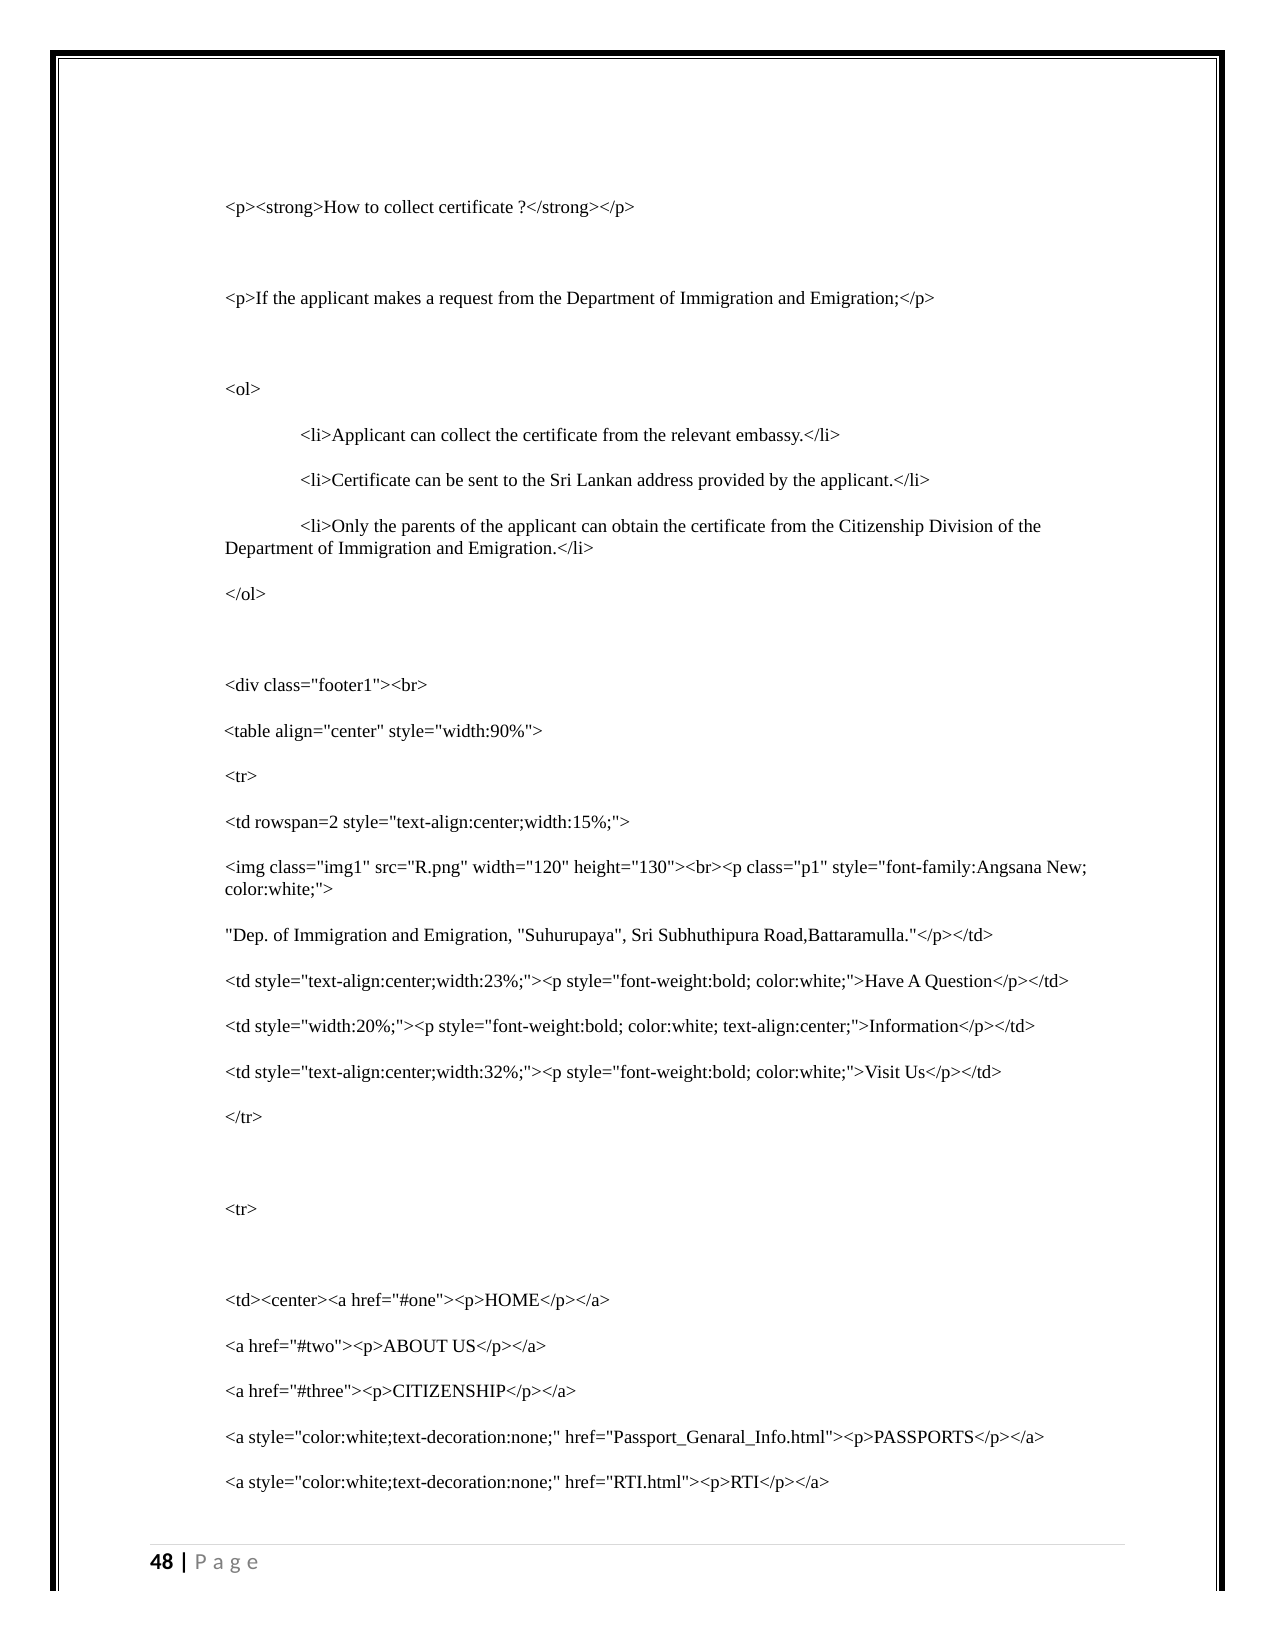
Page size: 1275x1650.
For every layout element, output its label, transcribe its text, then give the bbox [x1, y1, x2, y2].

text <td><center><a href="#one"><p>HOME</p></a> [223, 1289, 1124, 1311]
text "Dep. of Immigration and Emigration, "Suhurupaya", Sri Subhuthipura Road,Battaramulla."</p></td> [223, 924, 1124, 946]
text <tr> [223, 765, 1124, 787]
text <a style="color:white;text-decoration:none;" href="Passport_Genaral_Info.html"><p>PASSPORTS</p></a> [223, 1426, 1124, 1447]
text <li>Certificate can be sent to the Sri Lankan address provided by the applicant.</li> [223, 469, 1124, 491]
text <tr> [223, 1198, 1124, 1219]
text <p>If the applicant makes a request from the Department of Immigration and Emigration;</p> [223, 287, 1124, 308]
text <p><strong>How to collect certificate ?</strong></p> [223, 196, 1124, 217]
text <td style="width:20%;"><p style="font-weight:bold; color:white; text-align:center;">Information</p></td> [223, 1015, 1124, 1037]
text <a href="#three"><p>CITIZENSHIP</p></a> [223, 1380, 1124, 1402]
text </tr> [223, 1106, 1124, 1128]
text <img class="img1" src="R.png" width="120" height="130"><br><p class="p1" style="font-family:Angsana New; color:white;"> [223, 856, 1124, 900]
text <a style="color:white;text-decoration:none;" href="RTI.html"><p>RTI</p></a> [223, 1471, 1124, 1493]
text </ol> [223, 583, 1124, 604]
text <table align="center" style="width:90%"> [223, 719, 1124, 741]
text <li>Applicant can collect the certificate from the relevant embassy.</li> [223, 424, 1124, 445]
text <td style="text-align:center;width:23%;"><p style="font-weight:bold; color:white;">Have A Question</p></td> [223, 969, 1124, 991]
text <ol> [223, 378, 1124, 400]
text <li>Only the parents of the applicant can obtain the certificate from the Citizenship Division of the Department of Immigration and Emigration.</li> [223, 515, 1124, 558]
text <td style="text-align:center;width:32%;"><p style="font-weight:bold; color:white;">Visit Us</p></td> [223, 1061, 1124, 1082]
text <a href="#two"><p>ABOUT US</p></a> [223, 1334, 1124, 1356]
text <div class="footer1"><br> [223, 674, 1124, 695]
text <td rowspan=2 style="text-align:center;width:15%;"> [223, 811, 1124, 832]
